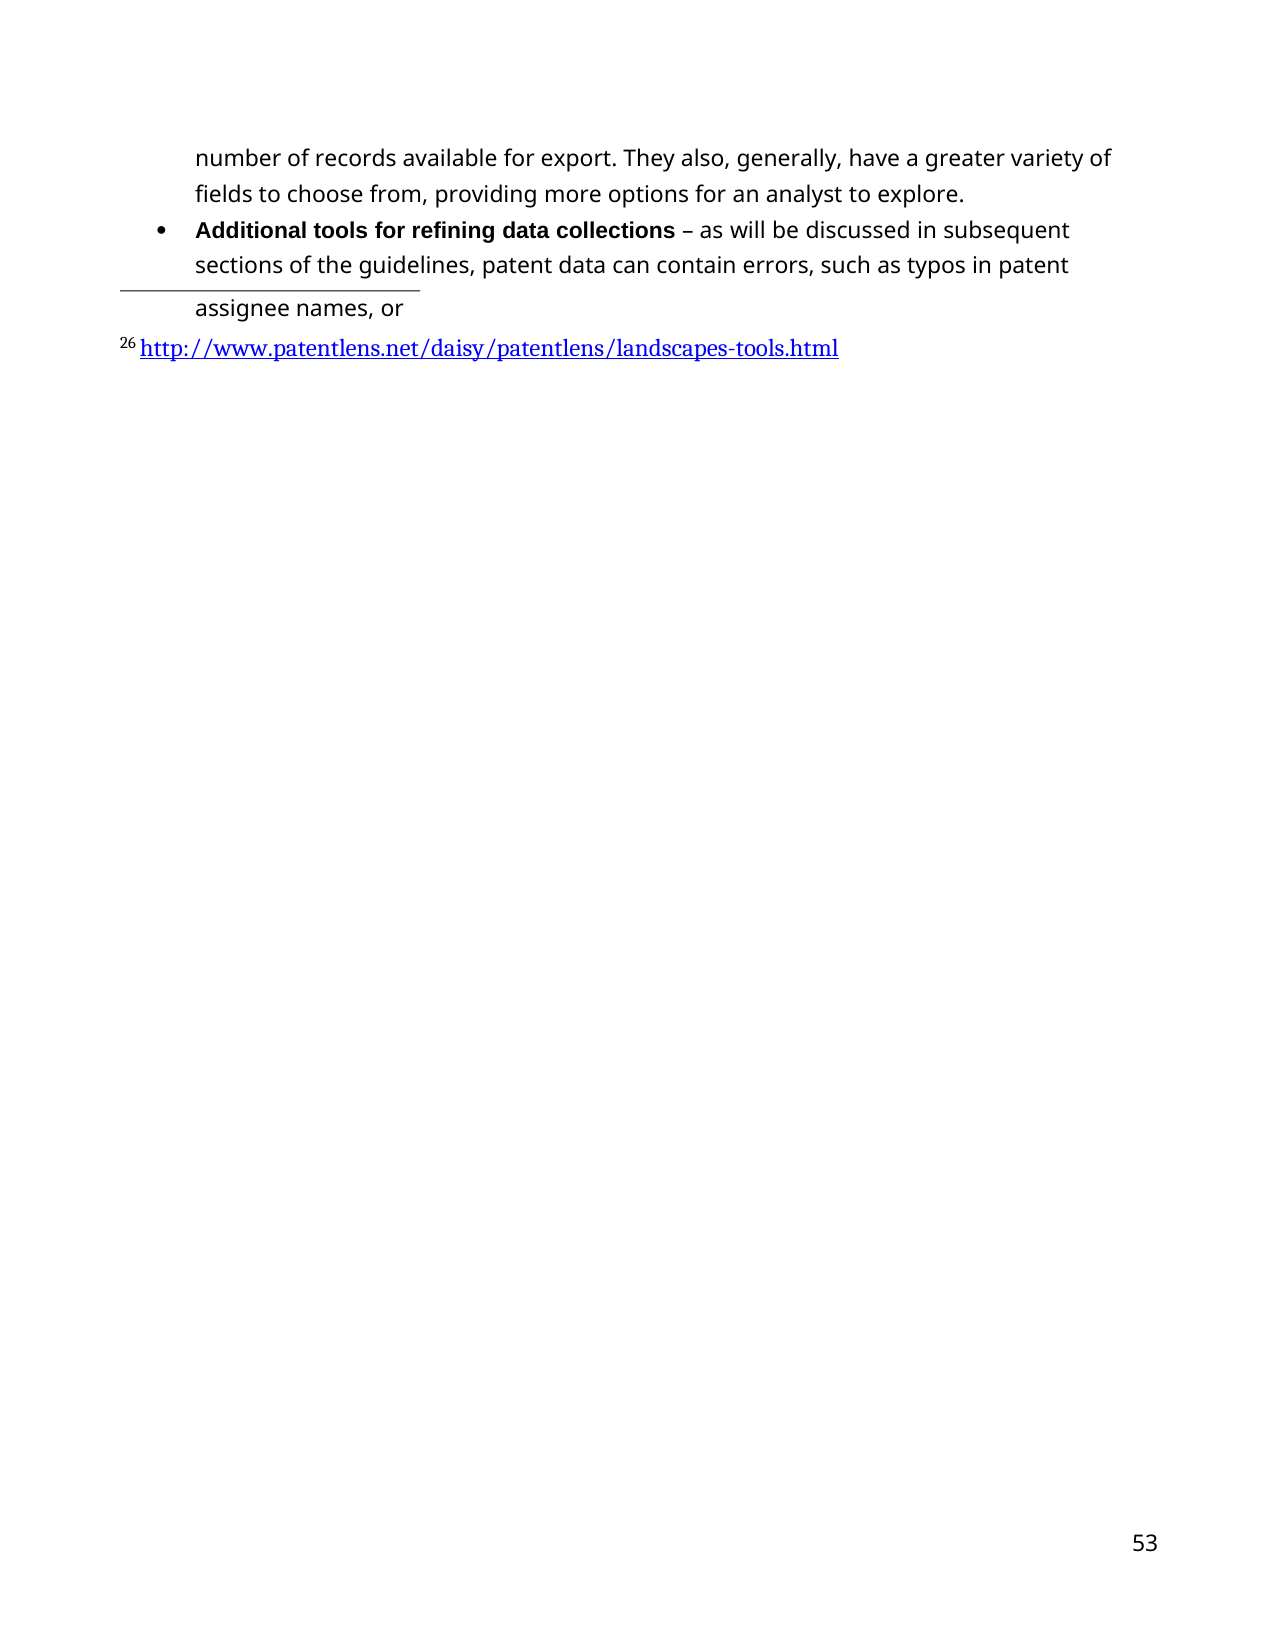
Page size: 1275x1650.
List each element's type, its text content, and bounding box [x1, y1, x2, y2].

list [157, 142, 1144, 209]
text 26 http://www.patentlens.net/daisy/patentlens/landscapes-tools.html [120, 333, 1167, 362]
list Additional tools for refining data collections – as will be discussed in subsequent sections of the guidelines, patent data can contain errors, such as typos in patent assignee names, or [157, 213, 1143, 323]
